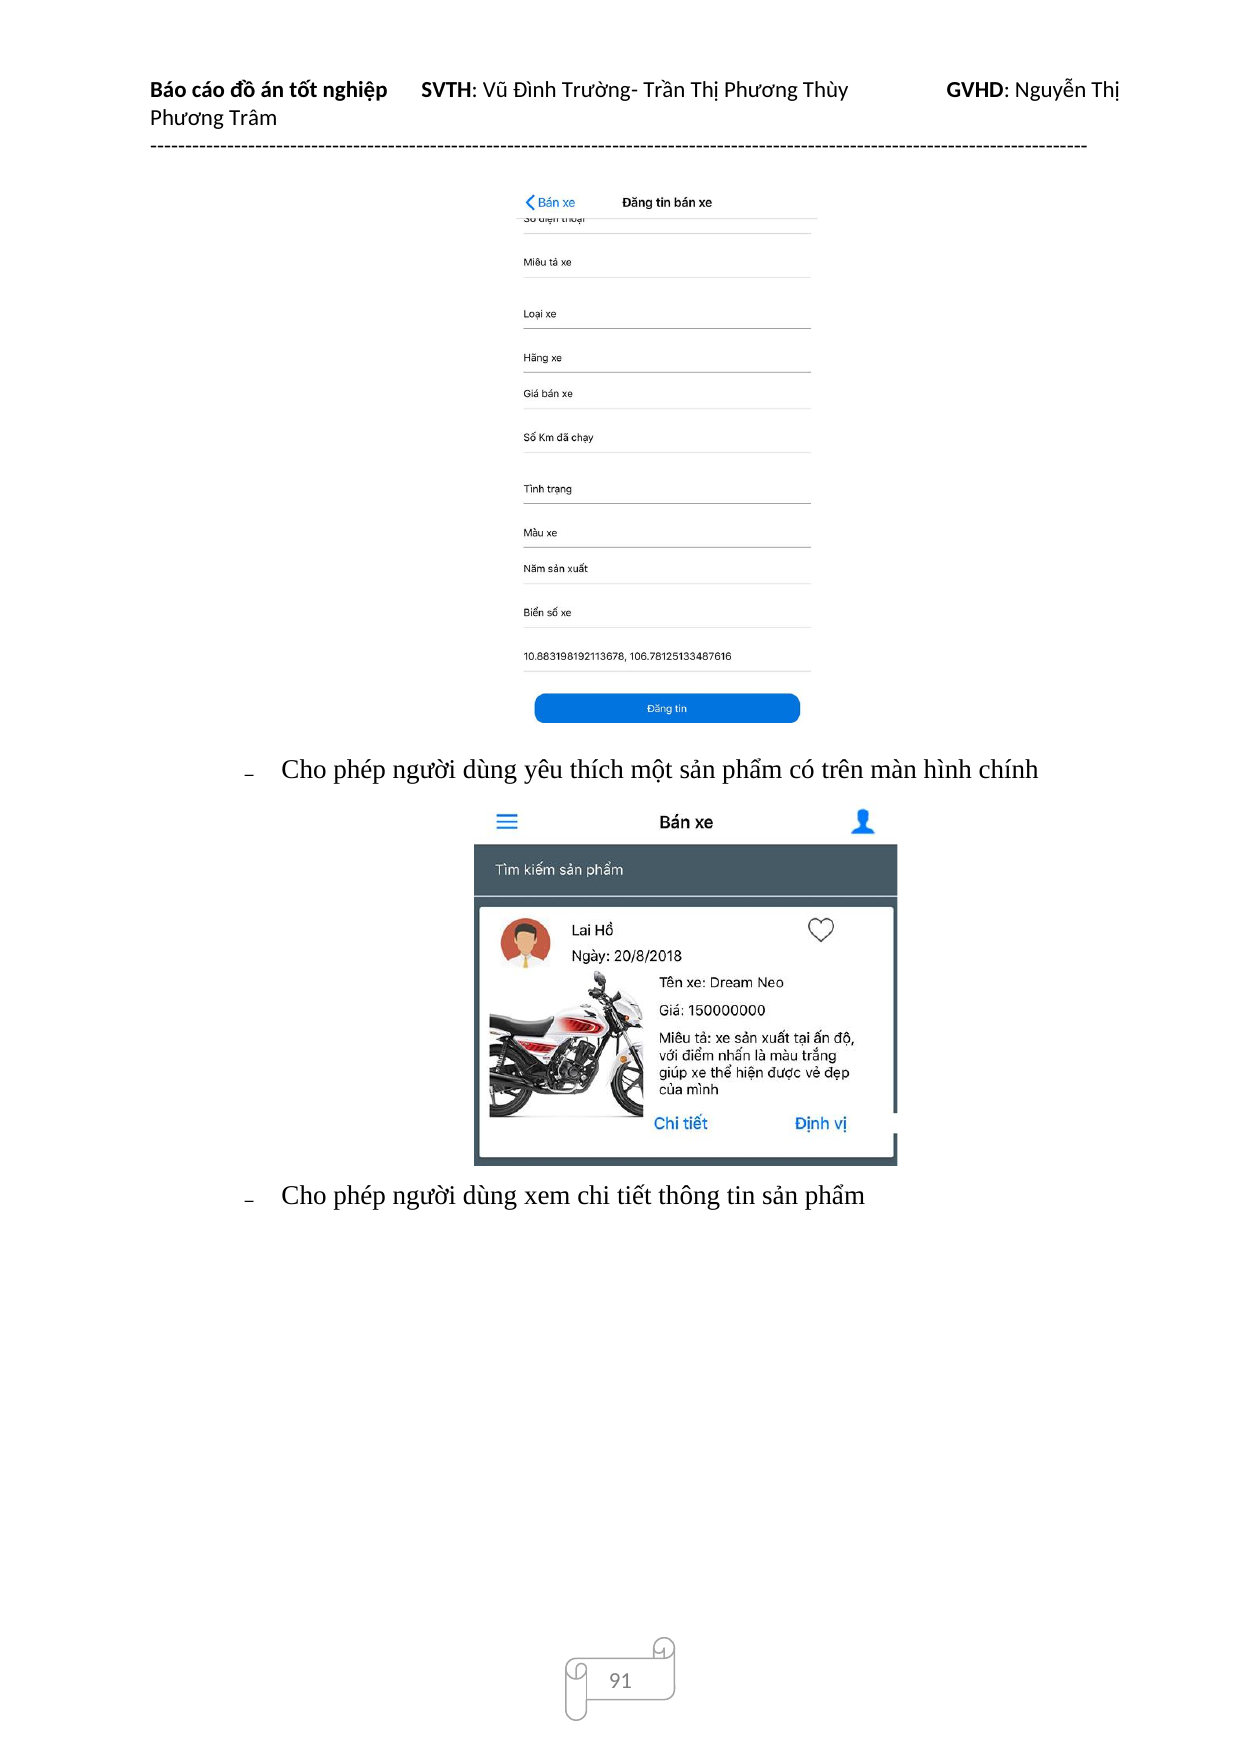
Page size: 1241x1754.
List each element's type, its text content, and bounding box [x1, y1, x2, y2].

list Cho phép người dùng yêu thích một sản phẩm có trên màn hình chính [244, 753, 1090, 784]
list Cho phép người dùng xem chi tiết thông tin sản phẩm [244, 1179, 1090, 1211]
picture [474, 800, 898, 1166]
picture [516, 187, 818, 723]
